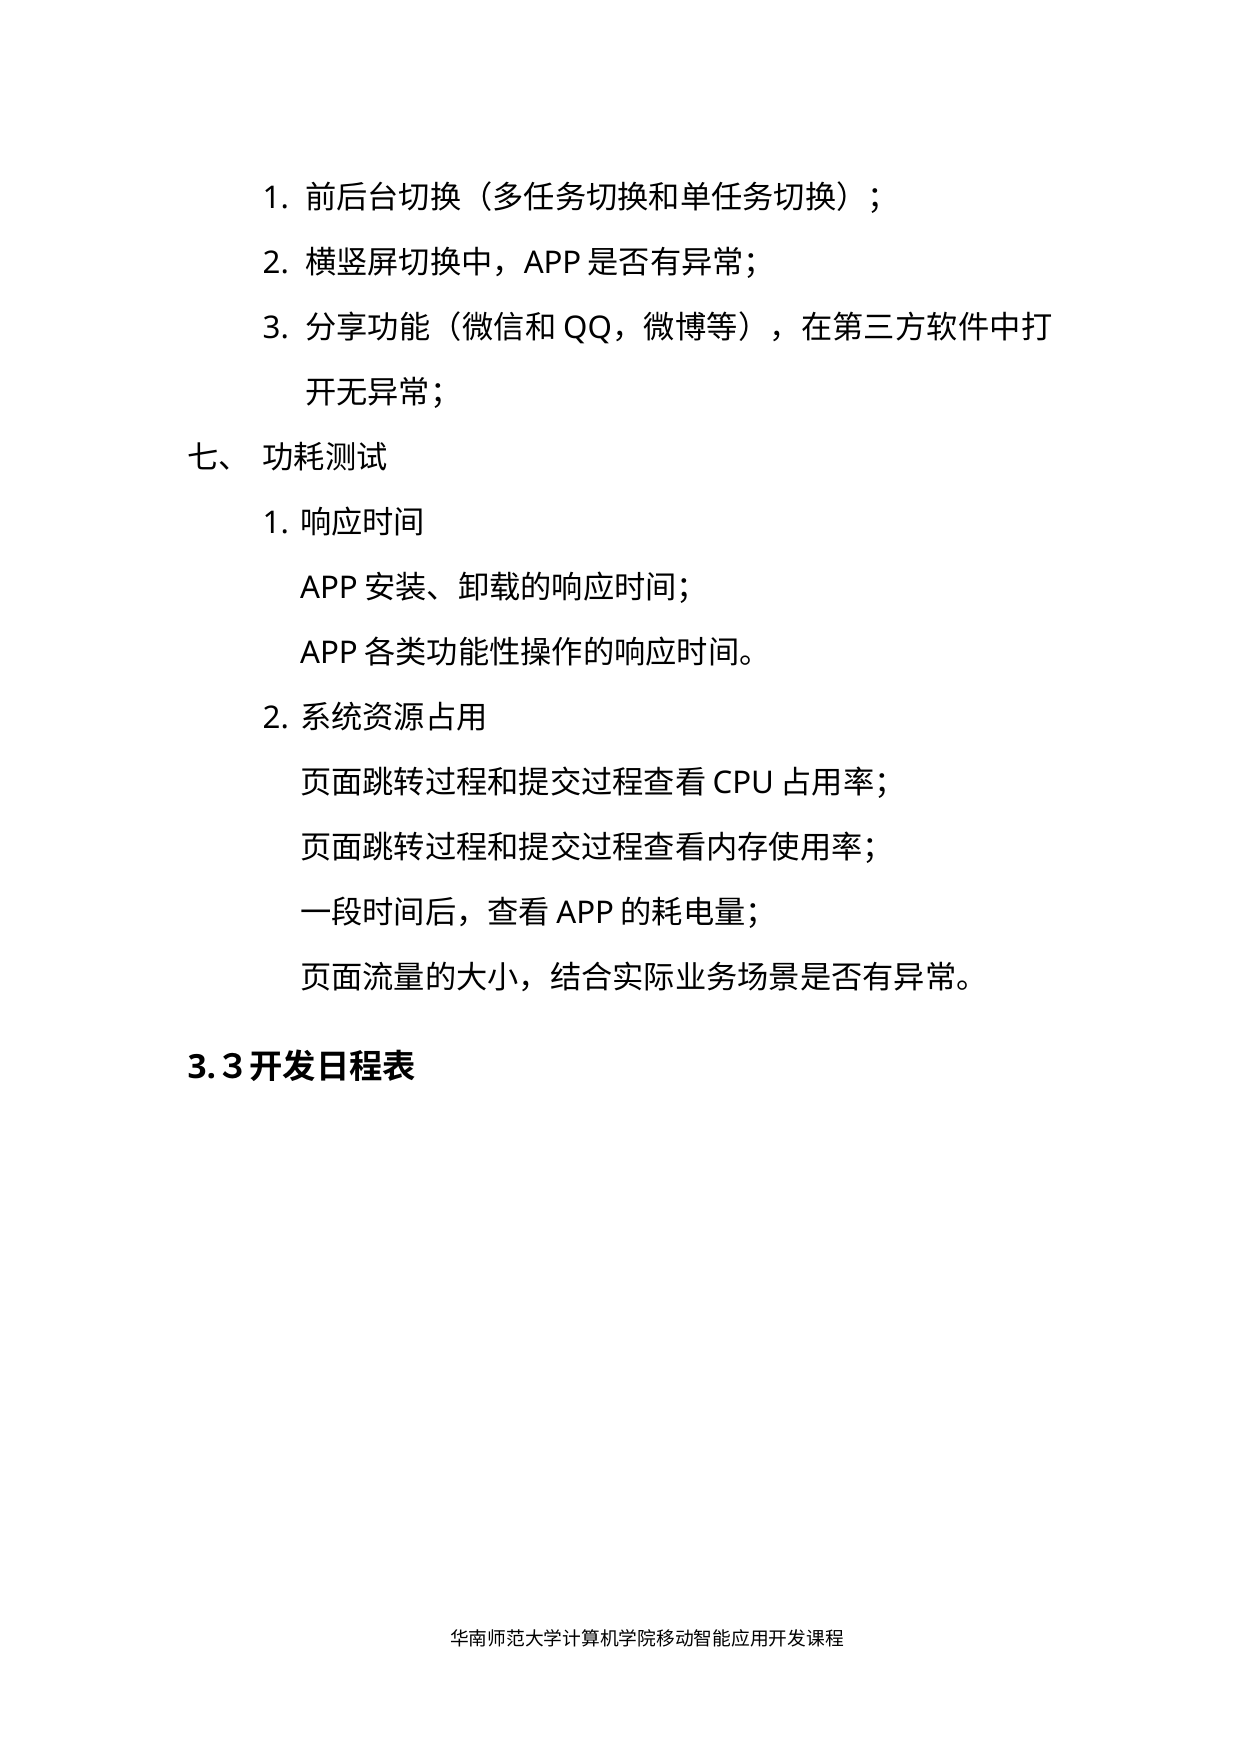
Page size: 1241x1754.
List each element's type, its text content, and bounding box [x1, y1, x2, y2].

list APP各类功能性操作的响应时间。 [300, 617, 1053, 682]
list 页面流量的大小，结合实际业务场景是否有异常。 [300, 942, 1053, 1007]
list 页面跳转过程和提交过程查看内存使用率； [300, 812, 1053, 877]
list 系统资源占用 [262, 682, 1053, 747]
list 页面跳转过程和提交过程查看CPU占用率； [300, 747, 1053, 812]
list 分享功能（微信和QQ，微博等），在第三方软件中打开无异常； [262, 292, 1053, 422]
list 横竖屏切换中，APP是否有异常； [262, 227, 1053, 292]
list 响应时间 [262, 487, 1053, 552]
list APP安装、卸载的响应时间； [300, 552, 1053, 617]
list 功耗测试 [187, 422, 1053, 487]
subtitle 3.３开发日程表 [187, 1032, 1053, 1097]
list 前后台切换（多任务切换和单任务切换）； [262, 162, 1053, 227]
list 一段时间后，查看APP的耗电量； [300, 877, 1053, 942]
